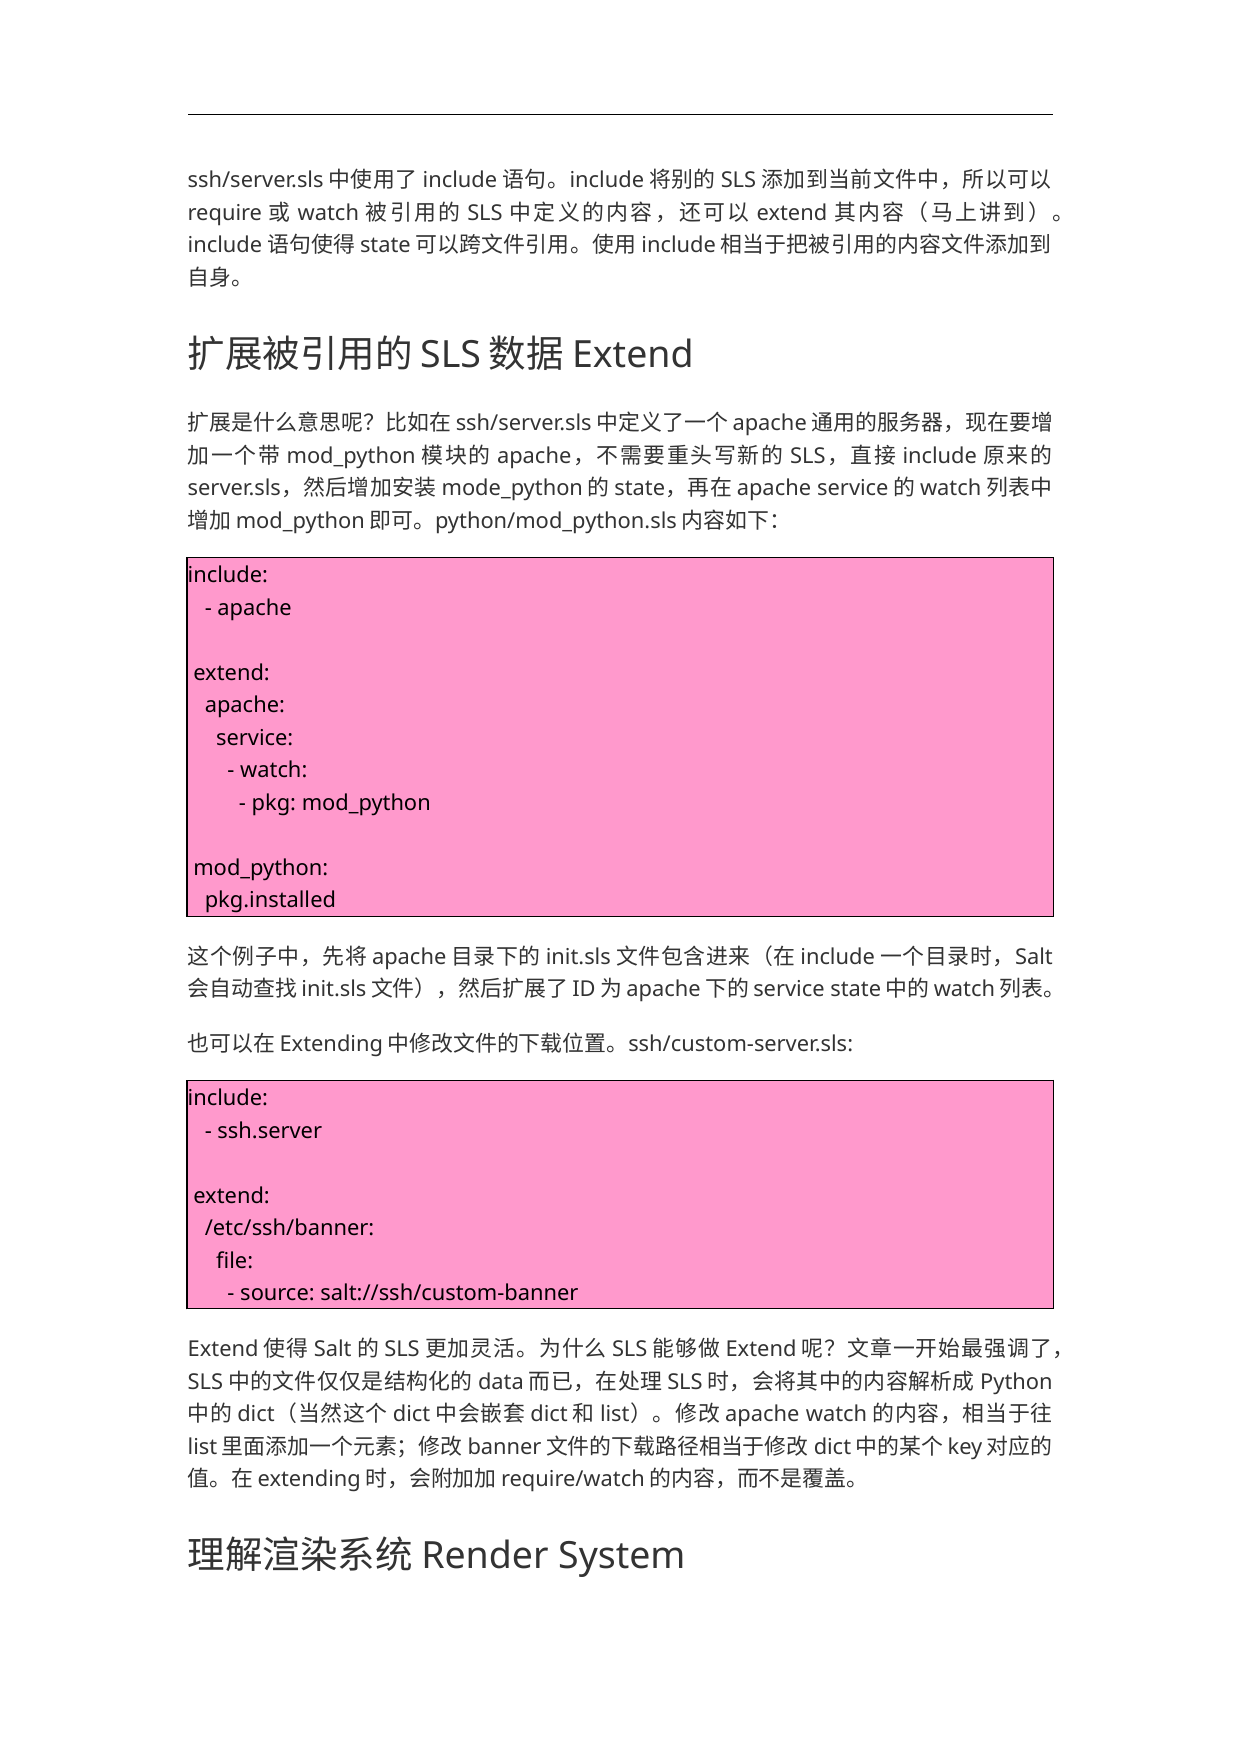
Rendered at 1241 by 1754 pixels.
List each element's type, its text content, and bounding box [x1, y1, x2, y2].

text extend: [188, 656, 1053, 688]
text pkg.installed [188, 882, 1053, 916]
text 这个例子中，先将apache目录下的init.sls文件包含进来（在include一个目录时，Salt会自动查找init.sls文件），然后扩展了ID为apache下的service state中的watch列表。 [187, 938, 1053, 1003]
text - ssh.server [188, 1113, 1053, 1146]
text - pkg: mod_python [188, 786, 1053, 818]
text /etc/ssh/banner: [188, 1211, 1053, 1243]
text file: [188, 1243, 1053, 1275]
text include: [188, 1081, 1053, 1113]
text 理解渲染系统 Render System [187, 1520, 1053, 1585]
text mod_python: [188, 851, 1053, 882]
text 也可以在Extending中修改文件的下载位置。ssh/custom-server.sls: [187, 1025, 1053, 1058]
text include: [188, 558, 1053, 591]
text 扩展是什么意思呢？比如在ssh/server.sls中定义了一个apache通用的服务器，现在要增加一个带mod_python模块的apache，不需要重头写新的SLS，直接include原来的server.sls，然后增加安装mode_python的state，再在apache service的watch列表中增加mod_python即可。python/mod_python.sls内容如下： [187, 405, 1053, 535]
text - source: salt://ssh/custom-banner [188, 1275, 1053, 1308]
text - watch: [188, 753, 1053, 786]
text service: [188, 721, 1053, 753]
text 扩展被引用的SLS数据 Extend [187, 318, 1053, 383]
text ssh/server.sls中使用了include语句。include将别的SLS添加到当前文件中，所以可以require或watch被引用的SLS中定义的内容，还可以extend其内容（马上讲到）。include语句使得state可以跨文件引用。使用include相当于把被引用的内容文件添加到自身。 [187, 162, 1053, 292]
text Extend使得Salt的SLS更加灵活。为什么SLS能够做Extend呢？文章一开始最强调了，SLS中的文件仅仅是结构化的data而已，在处理SLS时，会将其中的内容解析成Python中的dict（当然这个dict中会嵌套dict和list）。修改apache watch的内容，相当于往list里面添加一个元素；修改banner文件的下载路径相当于修改dict中的某个key对应的值。在extending时，会附加加require/watch的内容，而不是覆盖。 [187, 1331, 1053, 1494]
text apache: [188, 688, 1053, 721]
text extend: [188, 1178, 1053, 1211]
text - apache [188, 591, 1053, 623]
